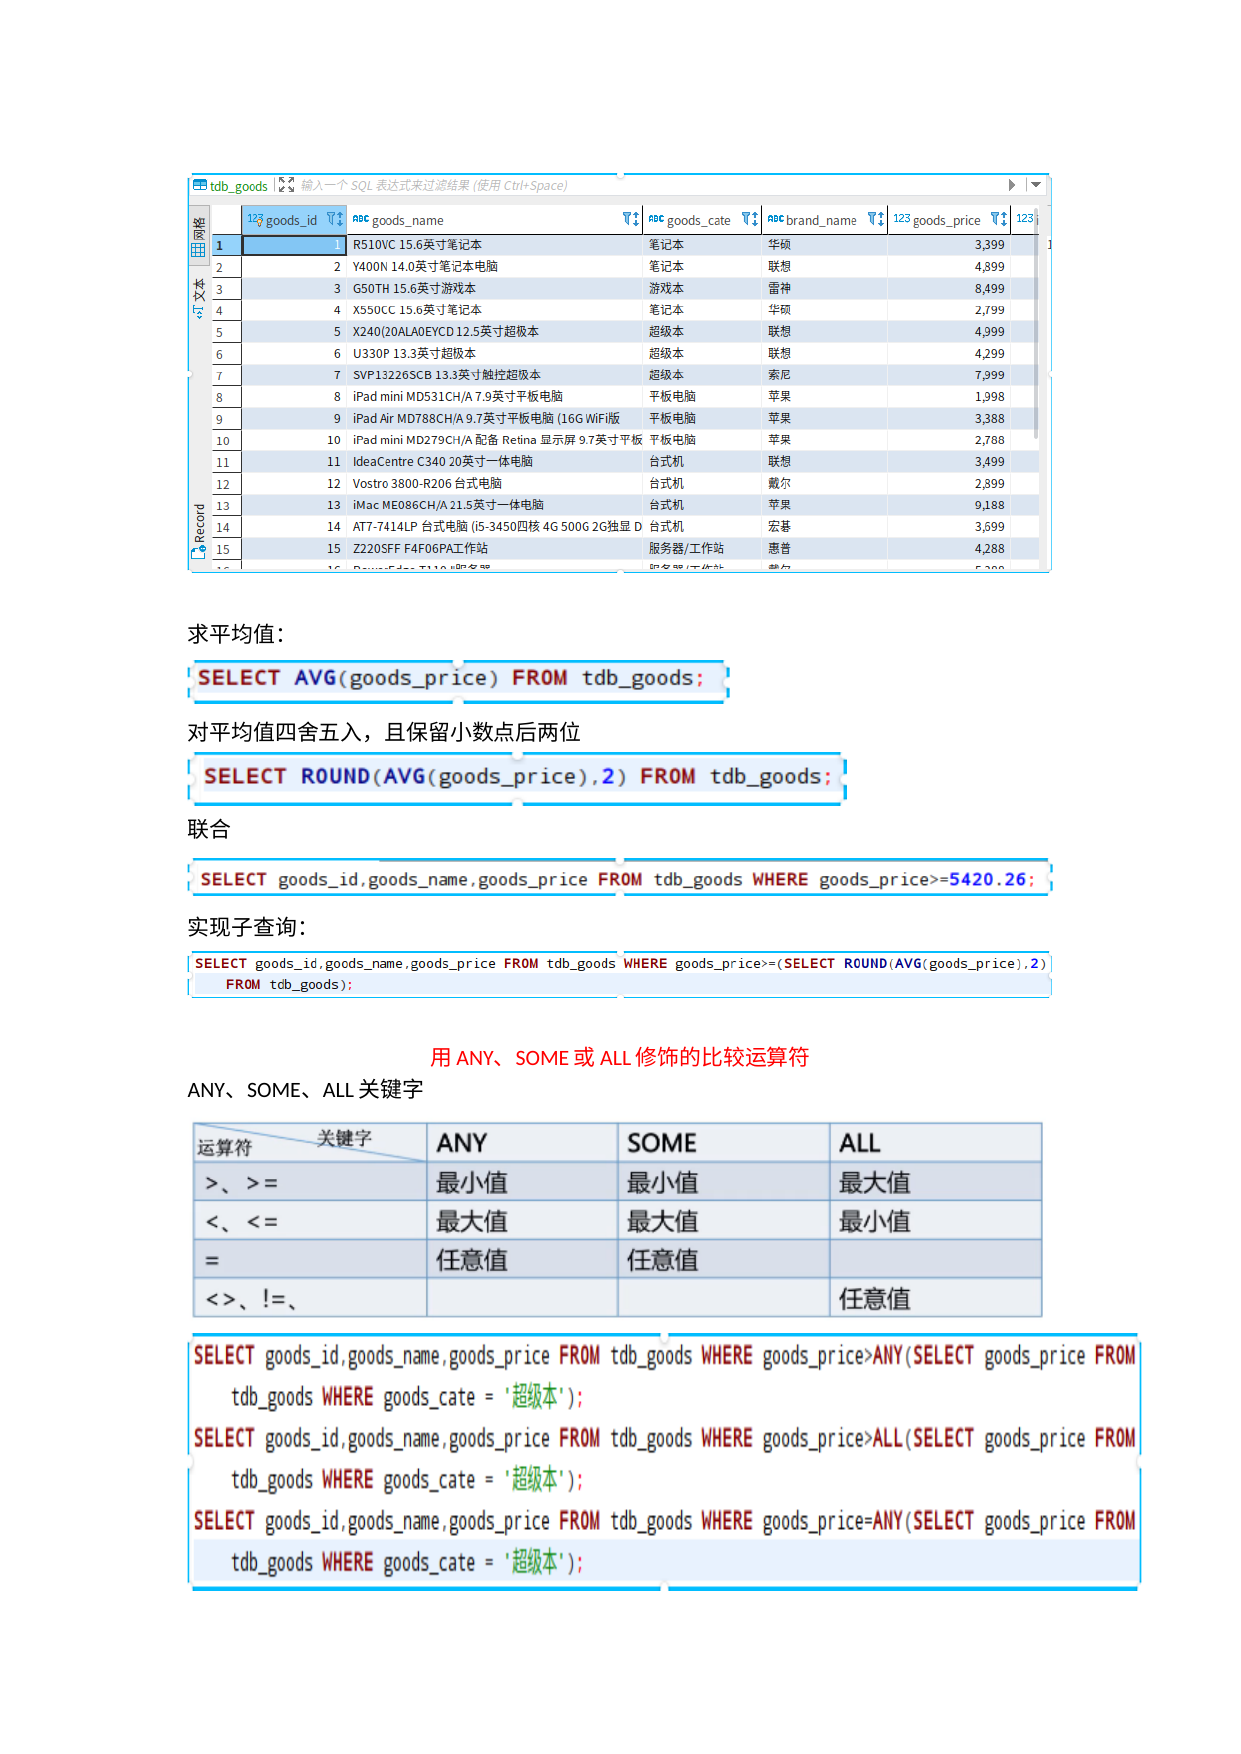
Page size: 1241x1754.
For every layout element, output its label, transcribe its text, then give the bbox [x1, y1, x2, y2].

picture [187, 660, 730, 704]
text 联合实现子查询： [187, 896, 1053, 942]
picture [187, 858, 1053, 896]
text 对平均值四舍五入，且保留小数点后两位 [187, 714, 1053, 747]
picture [187, 1333, 1142, 1591]
text 联合实现子查询： [187, 812, 1053, 858]
picture [187, 951, 1052, 998]
text ANY、SOME、ALL关键字 [187, 1072, 1053, 1104]
picture [193, 550, 203, 557]
picture [187, 752, 847, 806]
text 用ANY、SOME或ALL修饰的比较运算符 [187, 1039, 1053, 1072]
text 求平均值： [187, 617, 1053, 649]
picture [187, 1114, 1053, 1322]
picture [187, 173, 1052, 573]
